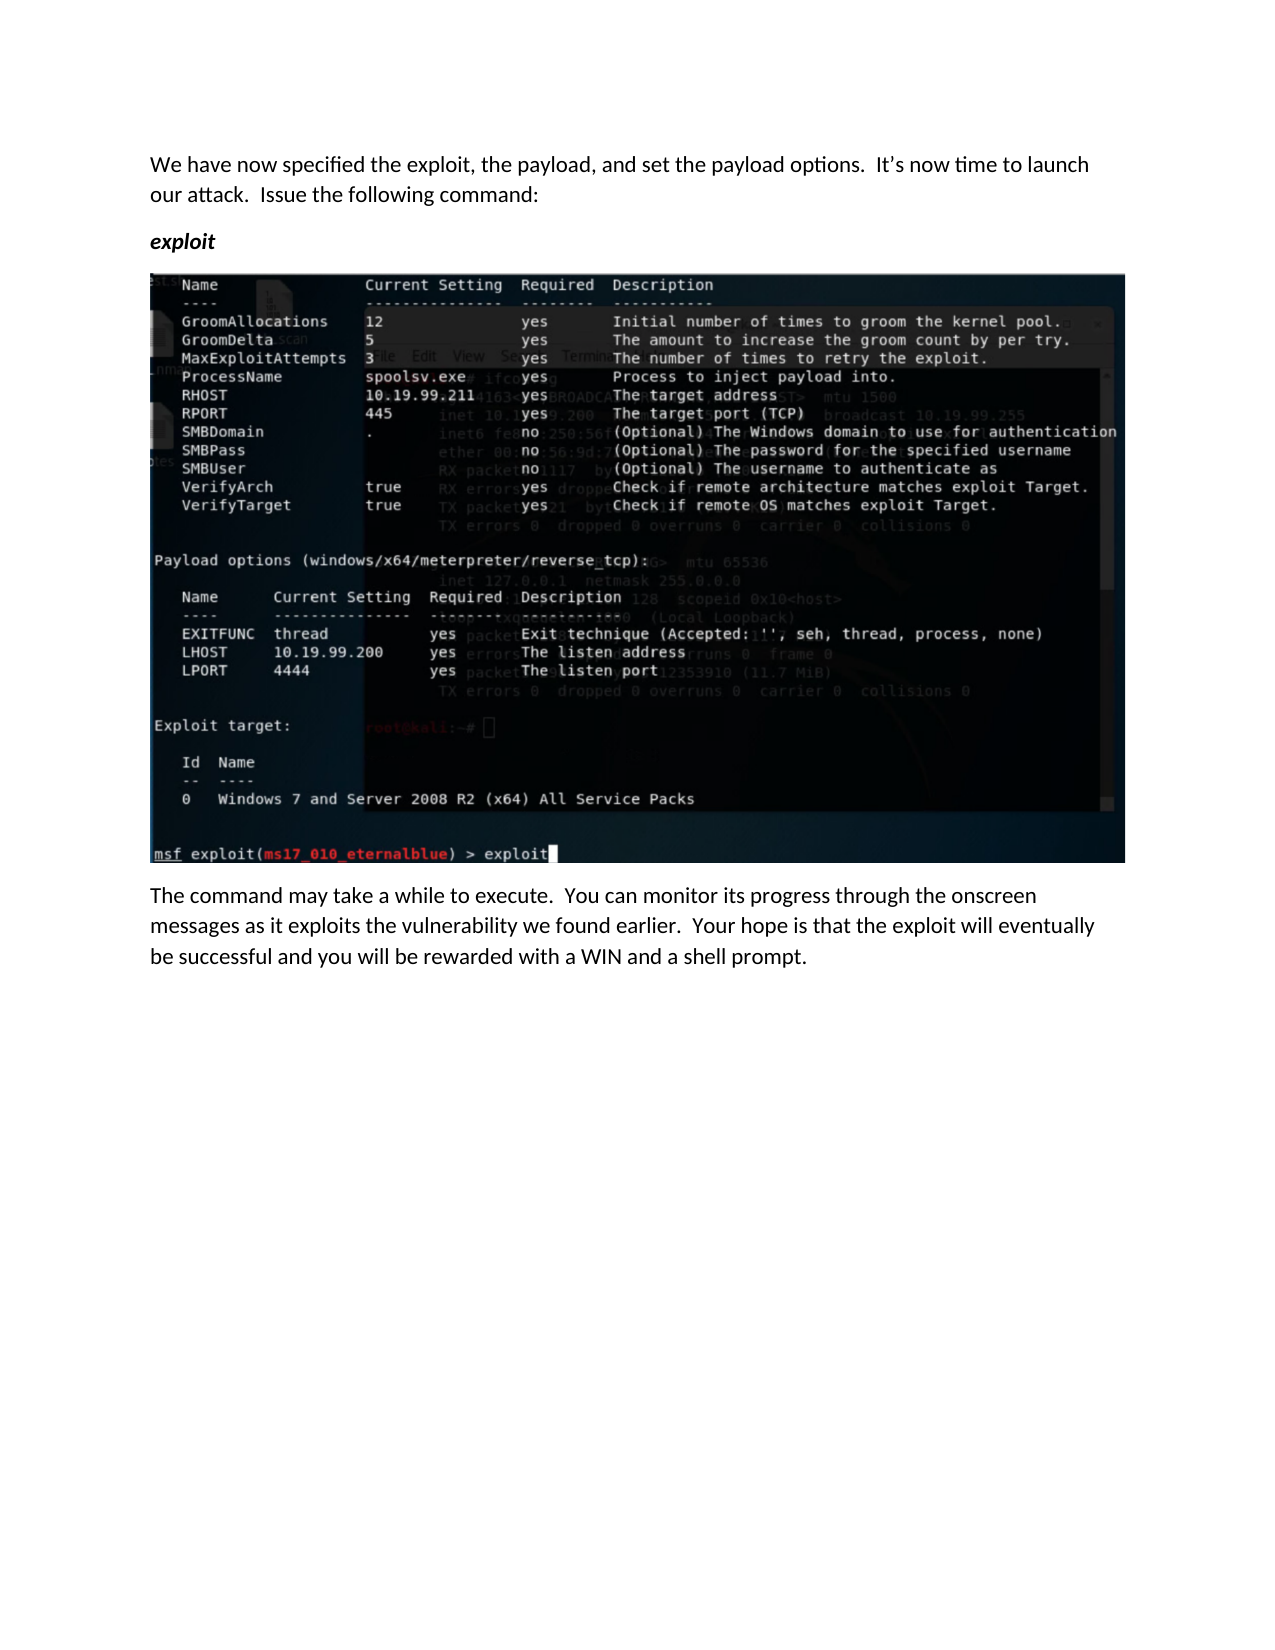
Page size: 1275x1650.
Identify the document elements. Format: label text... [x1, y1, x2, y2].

text The command may take a while to execute. You can monitor its progress through the onscreen messages as it exploits the vulnerability we found earlier. Your hope is that the exploit will eventually be successful and you will be rewarded with a WIN and a shell prompt. [150, 881, 1125, 970]
text exploit [150, 227, 1125, 255]
text We have now specified the exploit, the payload, and set the payload options. It’s now time to launch our attack. Issue the following command: [150, 150, 1125, 208]
picture [150, 273, 1125, 863]
